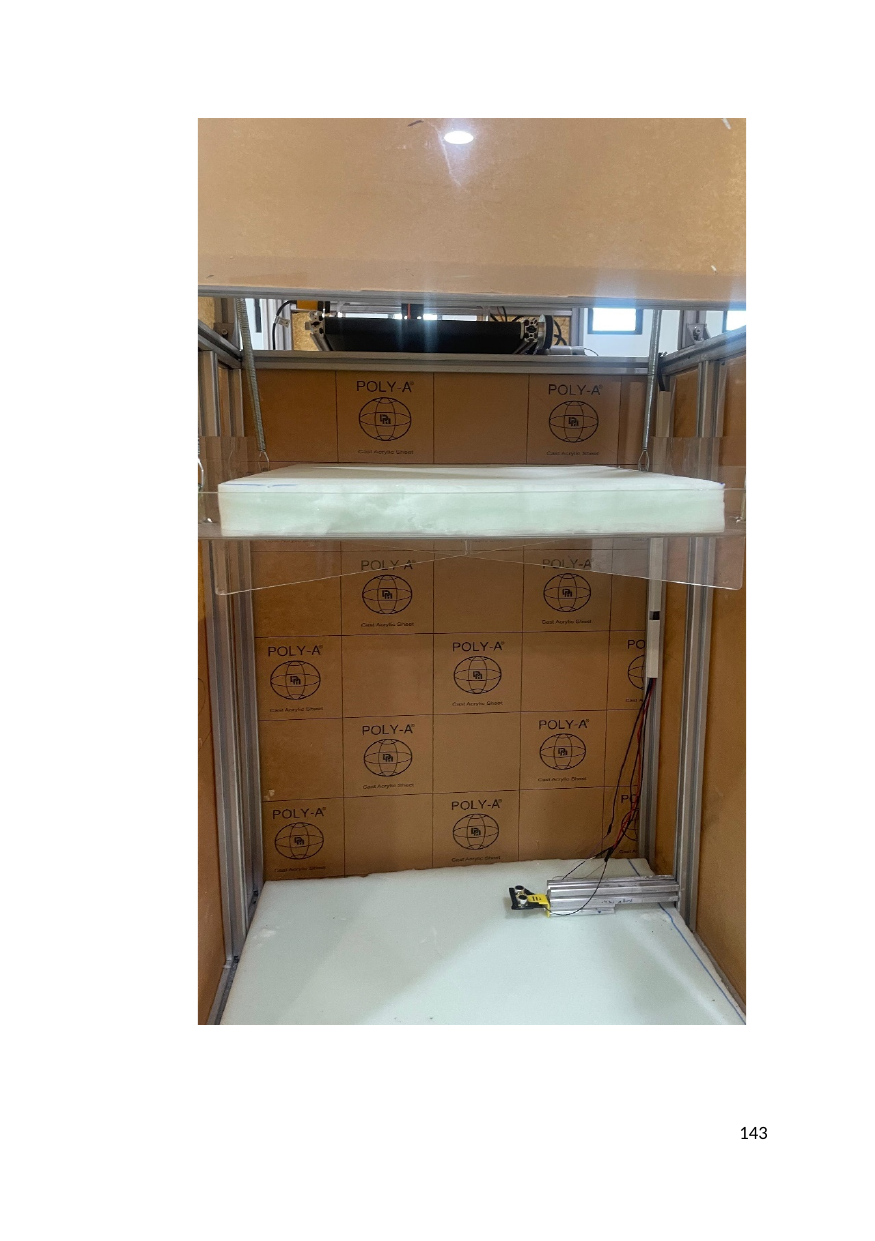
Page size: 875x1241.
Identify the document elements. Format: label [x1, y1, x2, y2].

picture [197, 118, 747, 1025]
